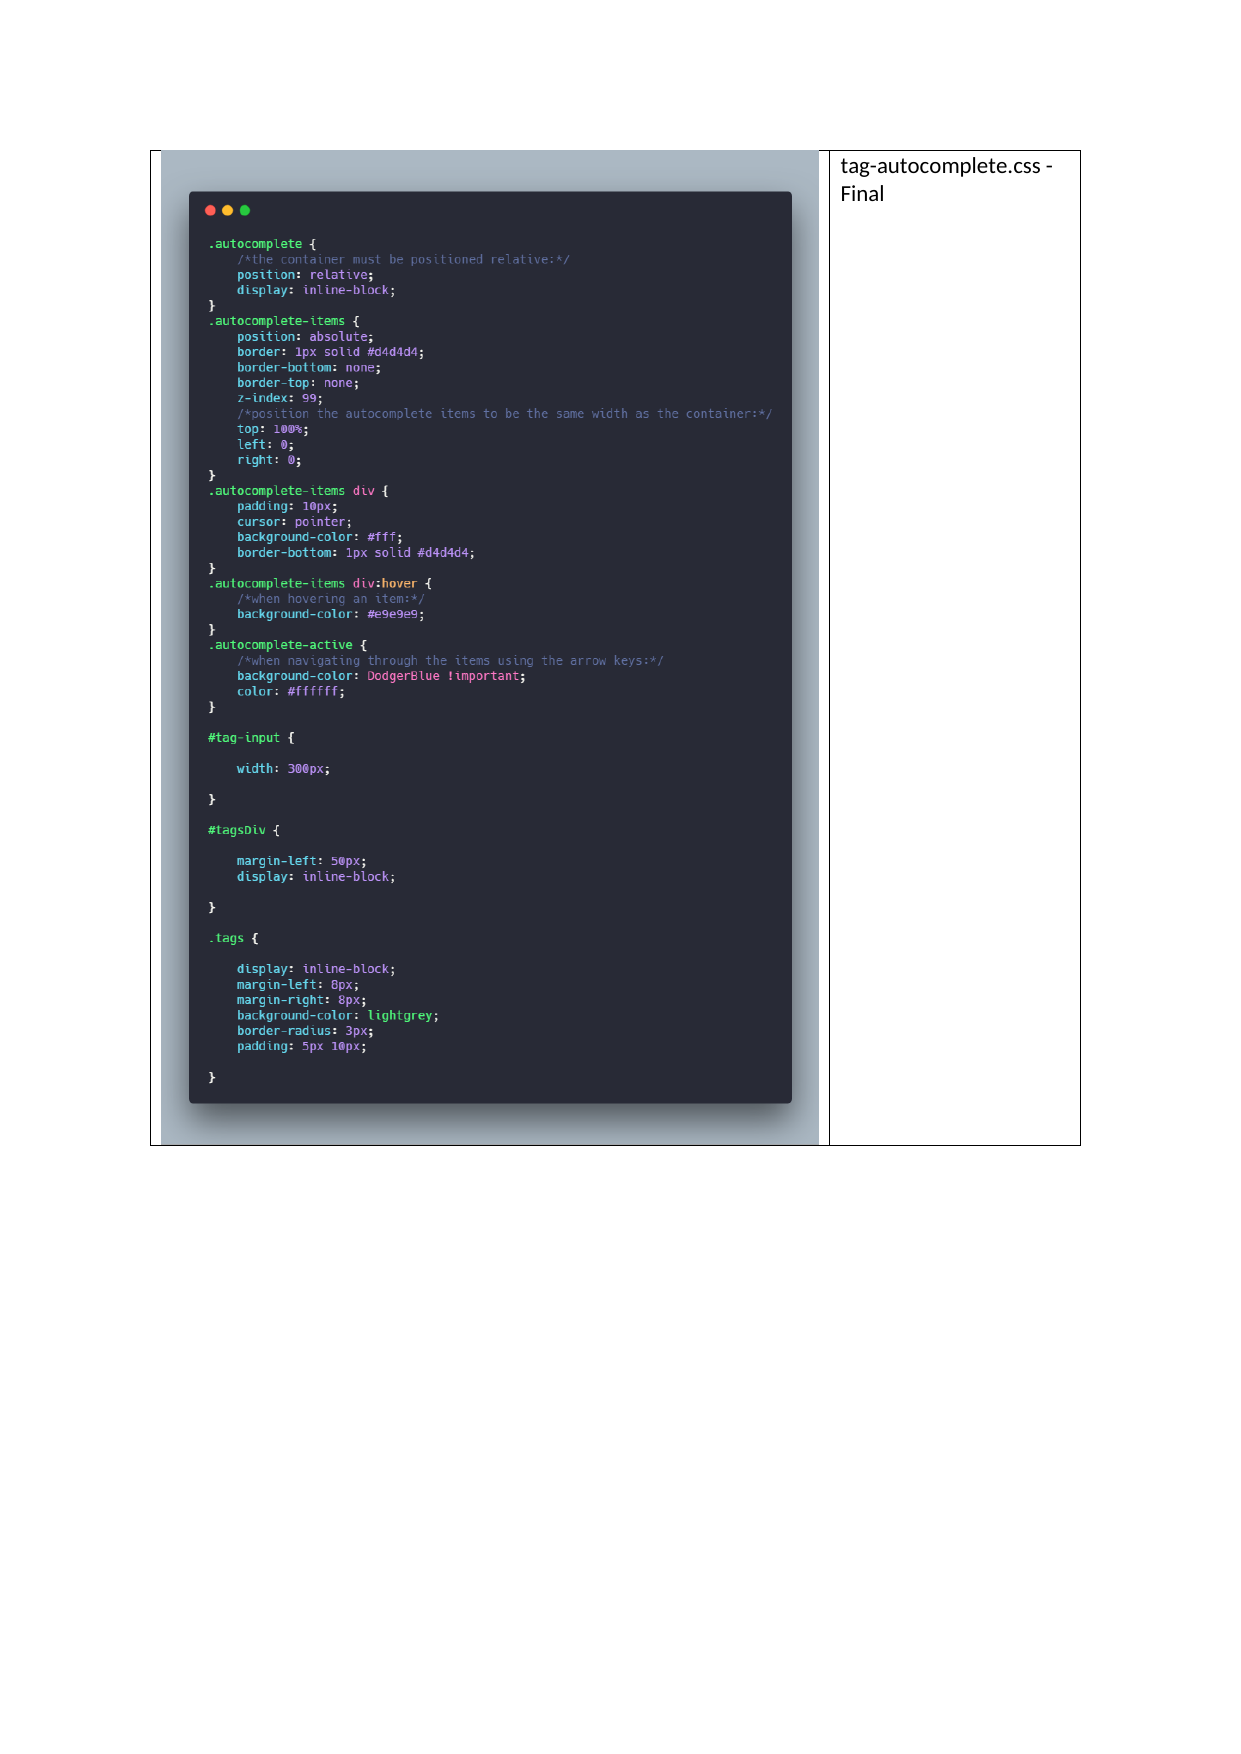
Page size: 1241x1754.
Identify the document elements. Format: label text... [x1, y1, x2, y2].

picture [161, 150, 819, 1145]
table_cell tag-autocomplete.css - Final [830, 151, 1080, 1145]
table_cell [819, 151, 829, 1145]
table_cell [151, 151, 161, 1145]
